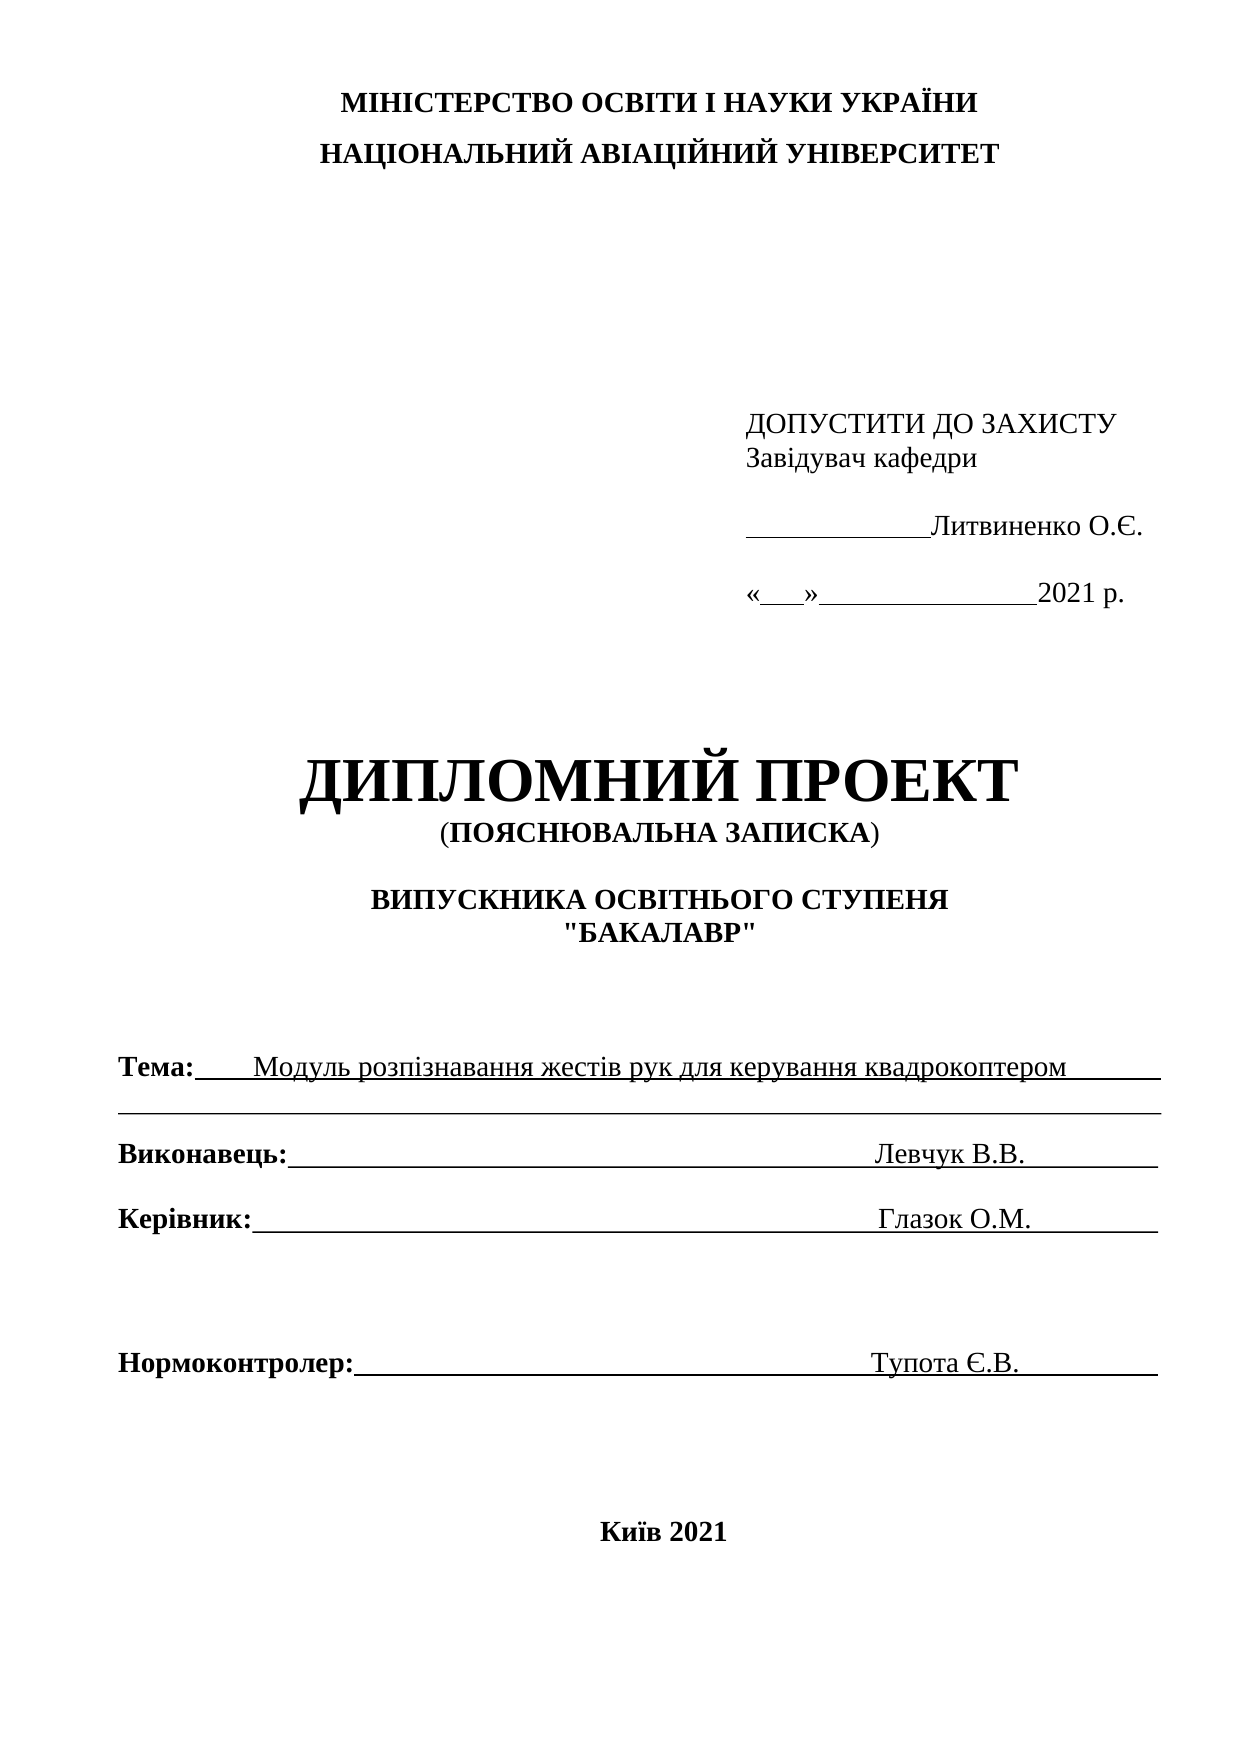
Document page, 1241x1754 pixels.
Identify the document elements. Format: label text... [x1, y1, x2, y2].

text Тема: Модуль розпізнавання жестів рук для керування квадрокоптером [118, 1049, 1215, 1083]
text МІНІСТЕРСТВО ОСВІТИ І НАУКИ УКРАЇНИ НАЦІОНАЛЬНИЙ АВІАЦІЙНИЙ УНІВЕРСИТЕТ [319, 86, 1215, 169]
text Нормоконтролер: Тупота Є.В. [118, 1345, 1215, 1378]
text Керівник: Глазок О.М. [118, 1201, 1215, 1234]
text « » 2021 р. [746, 575, 1215, 608]
text (ПОЯСНЮВАЛЬНА ЗАПИСКА) [297, 815, 1022, 848]
title ДИПЛОМНИЙ ПРОЕКТ [297, 743, 1021, 815]
text Виконавець: Левчук В.В. [118, 1136, 1215, 1169]
text Литвиненко О.Є. [746, 508, 1215, 541]
text Київ 2021 [297, 1514, 1030, 1548]
text ВИПУСКНИКА ОСВІТНЬОГО СТУПЕНЯ "БАКАЛАВР" [297, 882, 1022, 949]
text ДОПУСТИТИ ДО ЗАХИСТУ [746, 407, 1215, 440]
text Завідувач кафедри [746, 440, 1215, 474]
